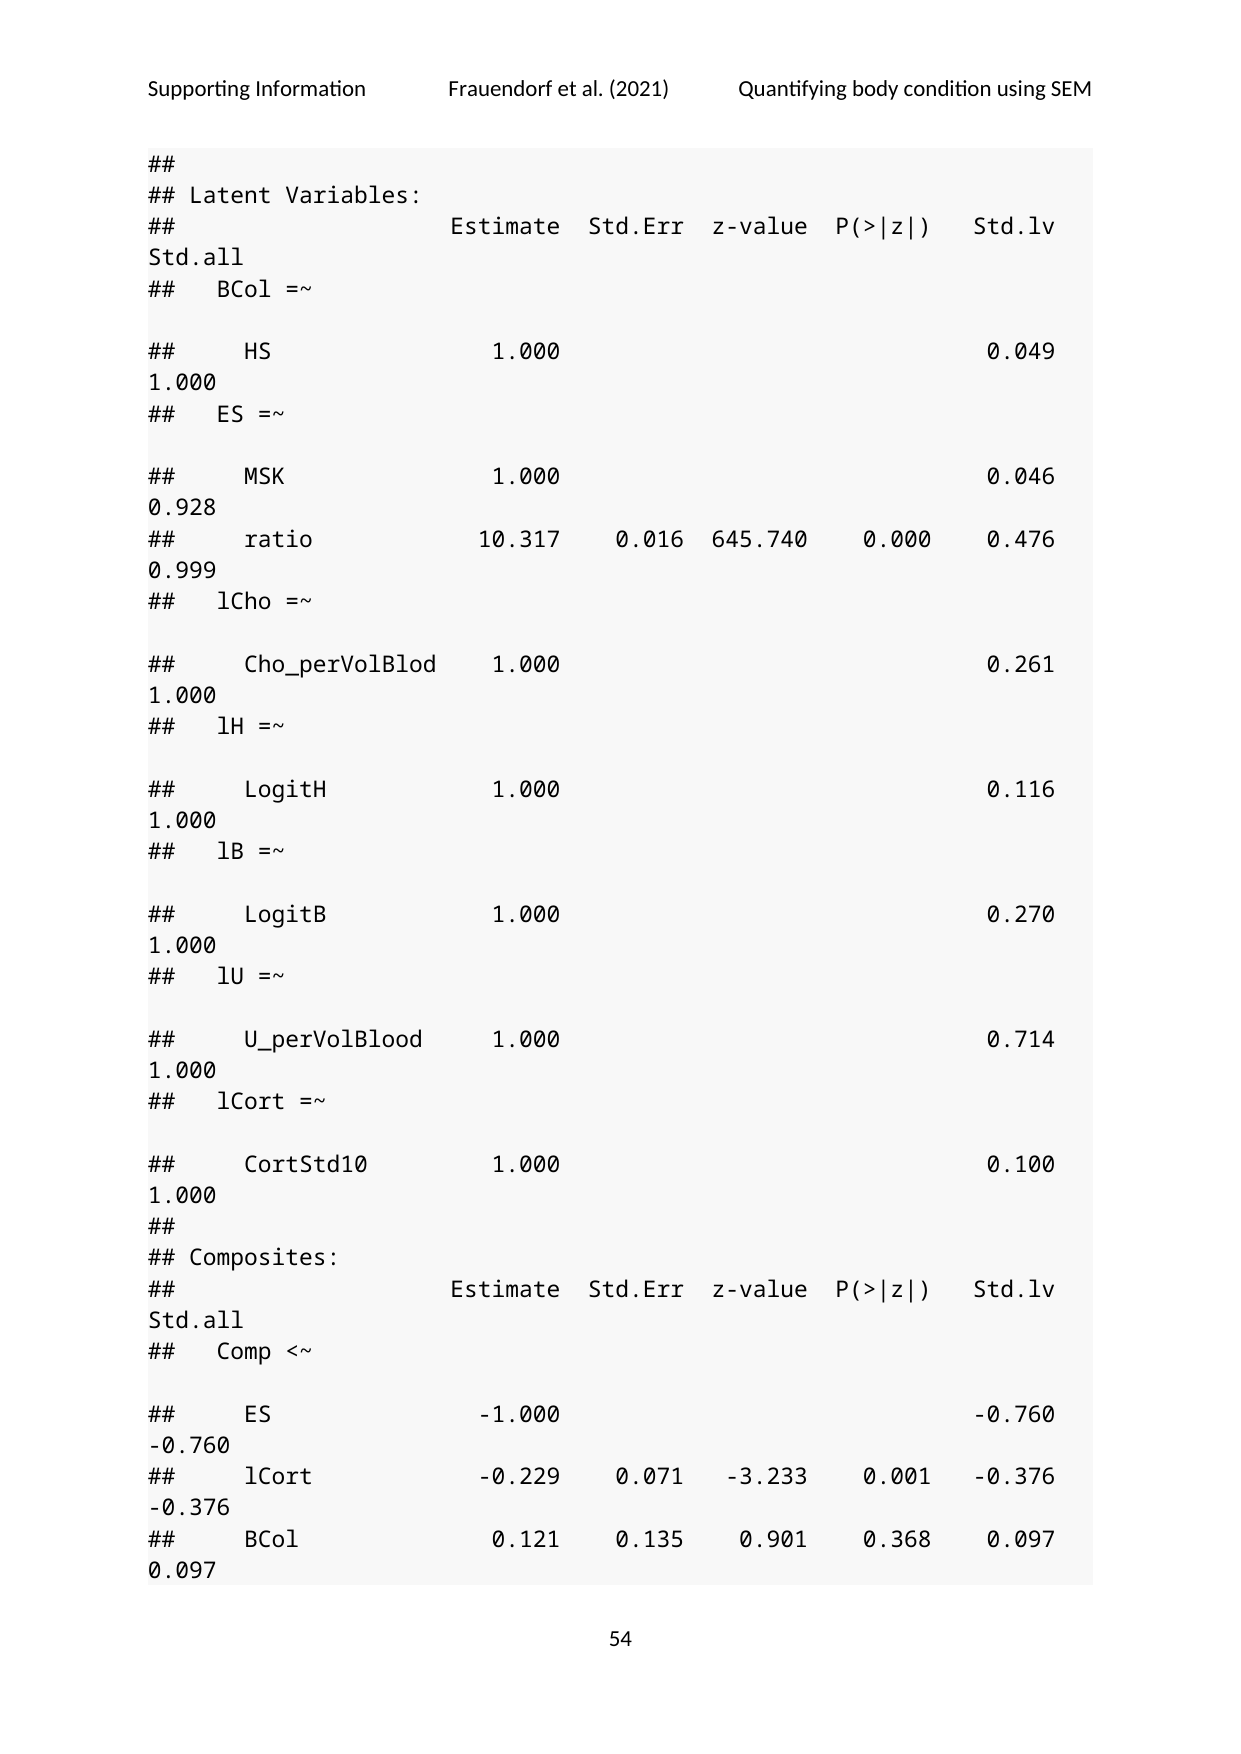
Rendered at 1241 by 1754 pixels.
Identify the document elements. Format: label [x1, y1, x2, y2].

text [148, 148, 1093, 1585]
